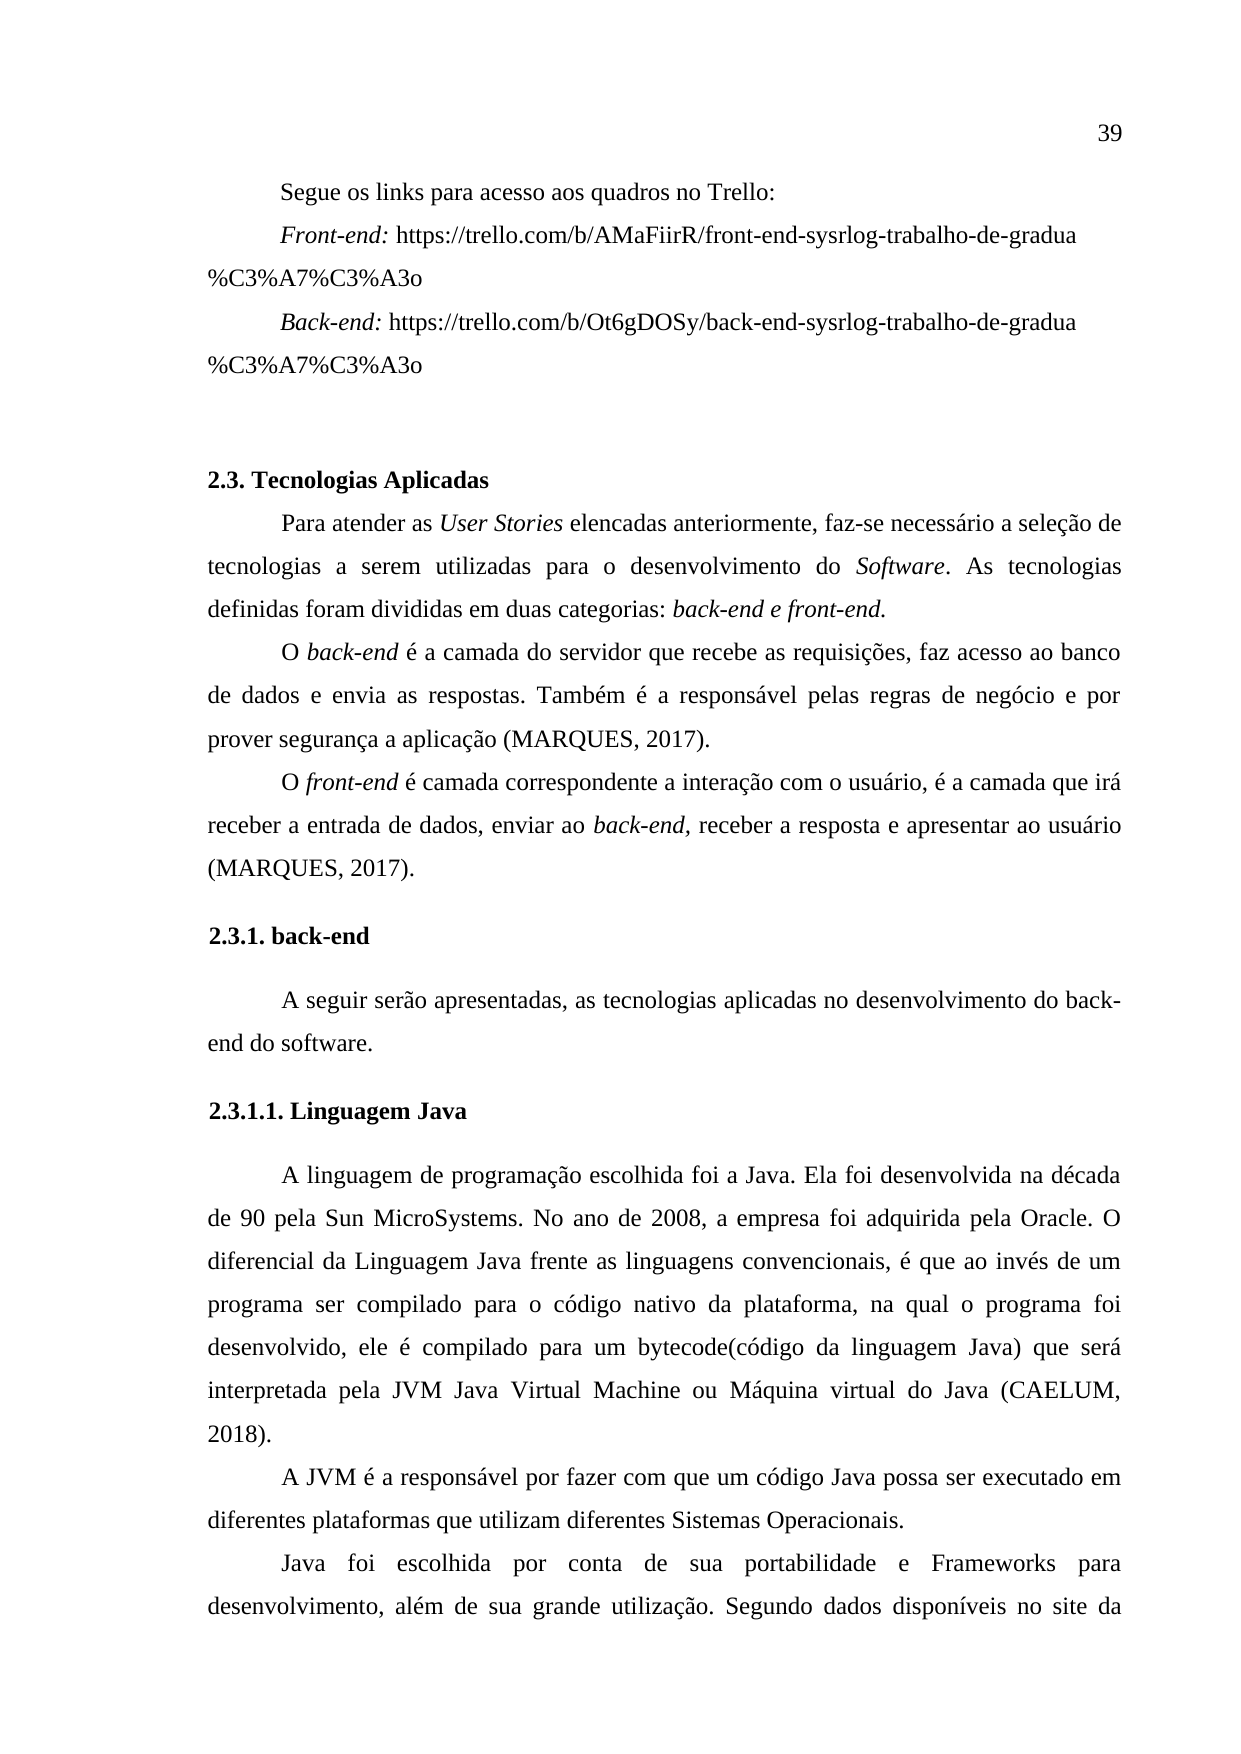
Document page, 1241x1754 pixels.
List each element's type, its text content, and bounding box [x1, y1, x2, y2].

text Para atender as User Stories elencadas anteriormente, faz-se necessário a seleção de tecnologias a serem utilizadas para o desenvolvimento do Software. As tecnologias definidas foram divididas em duas categorias: back-end e front-end. [207, 508, 1122, 623]
text A linguagem de programação escolhida foi a Java. Ela foi desenvolvida na década de 90 pela Sun MicroSystems. No ano de 2008, a empresa foi adquirida pela Oracle. O diferencial da Linguagem Java frente as linguagens convencionais, é que ao invés de um programa ser compilado para o código nativo da plataforma, na qual o programa foi desenvolvido, ele é compilado para um bytecode(código da linguagem Java) que será interpretada pela JVM Java Virtual Machine ou Máquina virtual do Java (CAELUM, 2018). [207, 1160, 1122, 1447]
text A JVM é a responsável por fazer com que um código Java possa ser executado em diferentes plataformas que utilizam diferentes Sistemas Operacionais. [207, 1462, 1122, 1534]
text Front-end: https://trello.com/b/AMaFiirR/front-end-sysrlog-trabalho-de-gradua%C3%A7%C3%A3o [207, 220, 1122, 292]
subtitle Linguagem Java [208, 1096, 1122, 1125]
list Tecnologias Aplicadas [177, 465, 1122, 494]
text O back-end é a camada do servidor que recebe as requisições, faz acesso ao banco de dados e envia as respostas. Também é a responsável pelas regras de negócio e por prover segurança a aplicação (MARQUES, 2017). [207, 637, 1122, 752]
text A seguir serão apresentadas, as tecnologias aplicadas no desenvolvimento do back-end do software. [207, 985, 1122, 1057]
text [207, 1548, 1122, 1620]
text Back-end: https://trello.com/b/Ot6gDOSy/back-end-sysrlog-trabalho-de-gradua%C3%A7%C3%A3o [207, 307, 1122, 378]
subtitle back-end [208, 921, 1122, 950]
text O front-end é camada correspondente a interação com o usuário, é a camada que irá receber a entrada de dados, enviar ao back-end, receber a resposta e apresentar ao usuário (MARQUES, 2017). [207, 767, 1122, 882]
text Segue os links para acesso aos quadros no Trello: [207, 177, 1122, 206]
